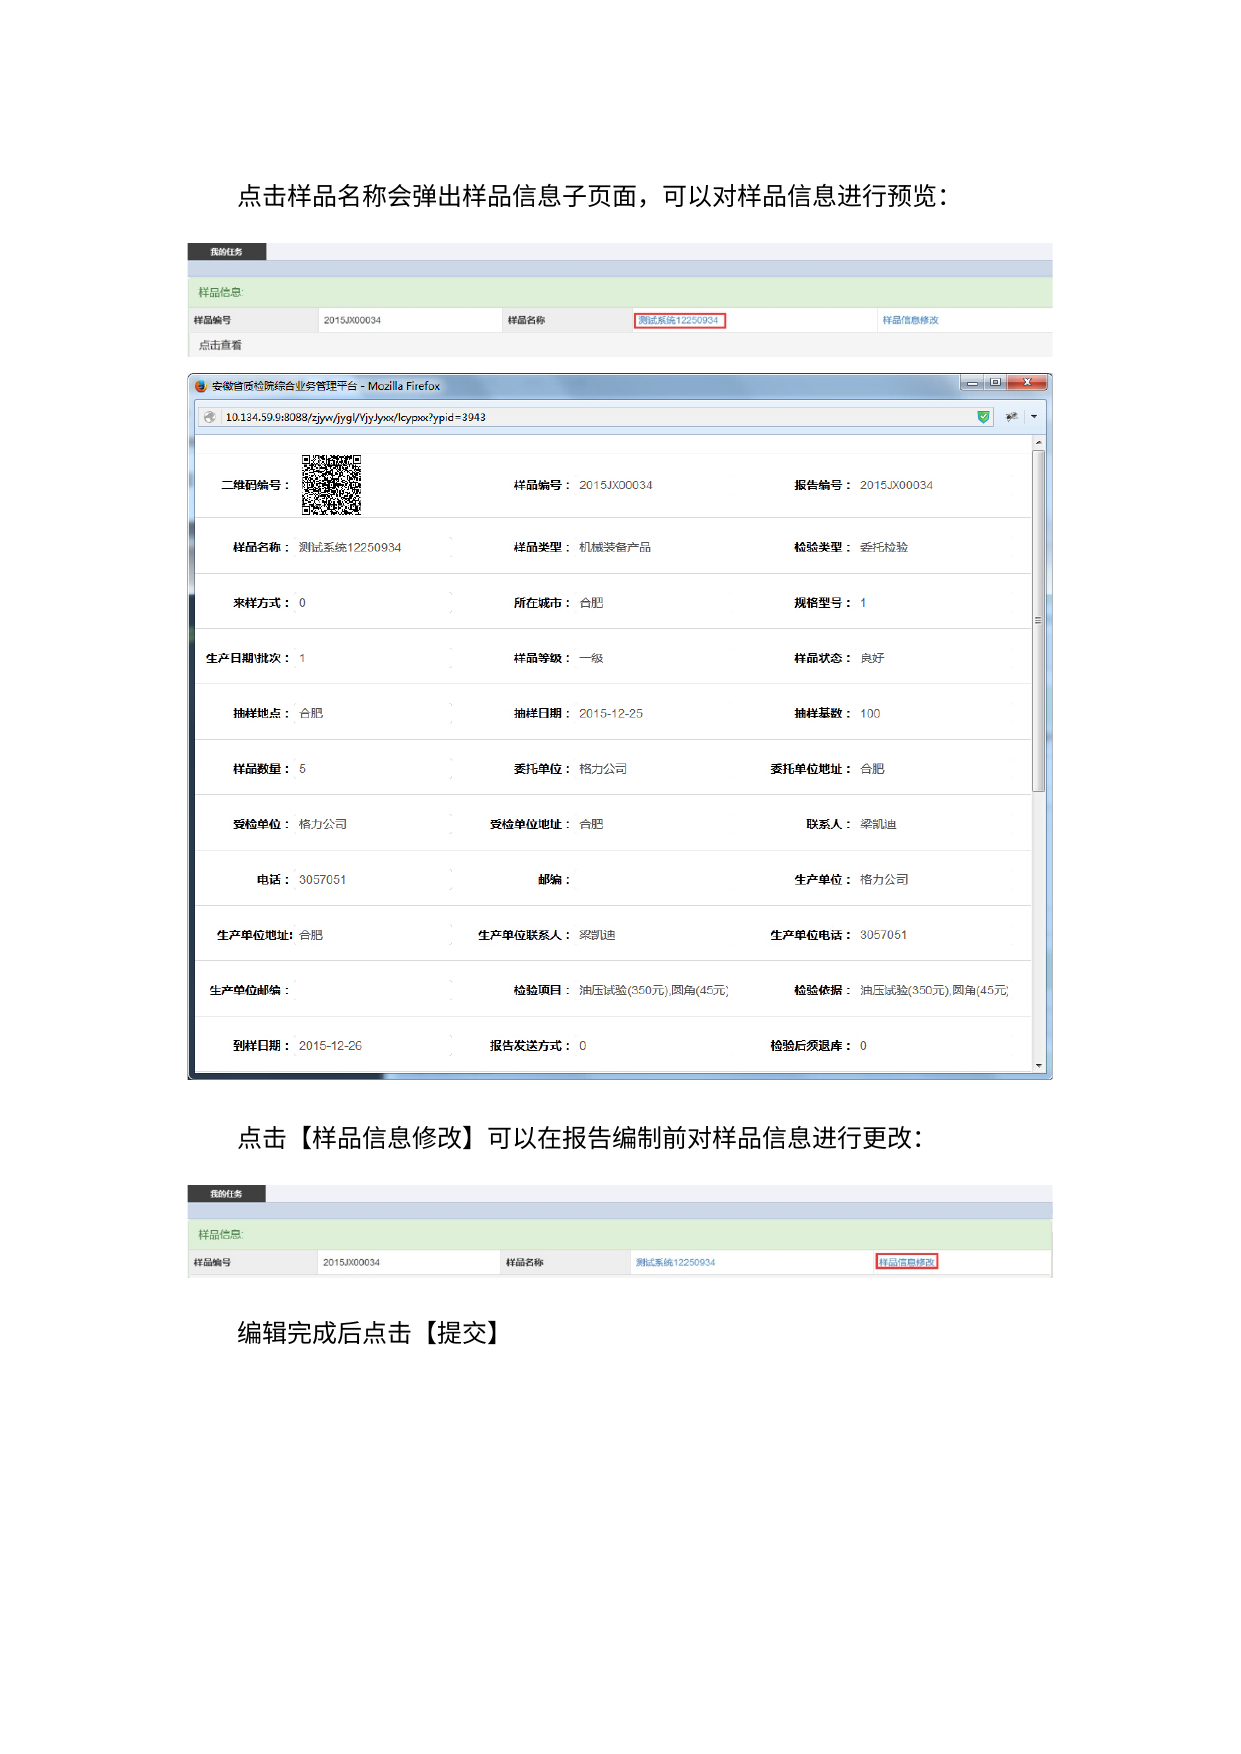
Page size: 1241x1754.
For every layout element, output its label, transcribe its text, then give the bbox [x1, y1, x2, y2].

text 点击【样品信息修改】可以在报告编制前对样品信息进行更改： [187, 1104, 1053, 1169]
text 点击样品名称会弹出样品信息子页面，可以对样品信息进行预览： [187, 162, 1053, 227]
picture [187, 373, 1053, 1080]
picture [187, 1185, 1053, 1278]
picture [187, 243, 1053, 357]
text 编辑完成后点击【提交】 [187, 1299, 1053, 1364]
